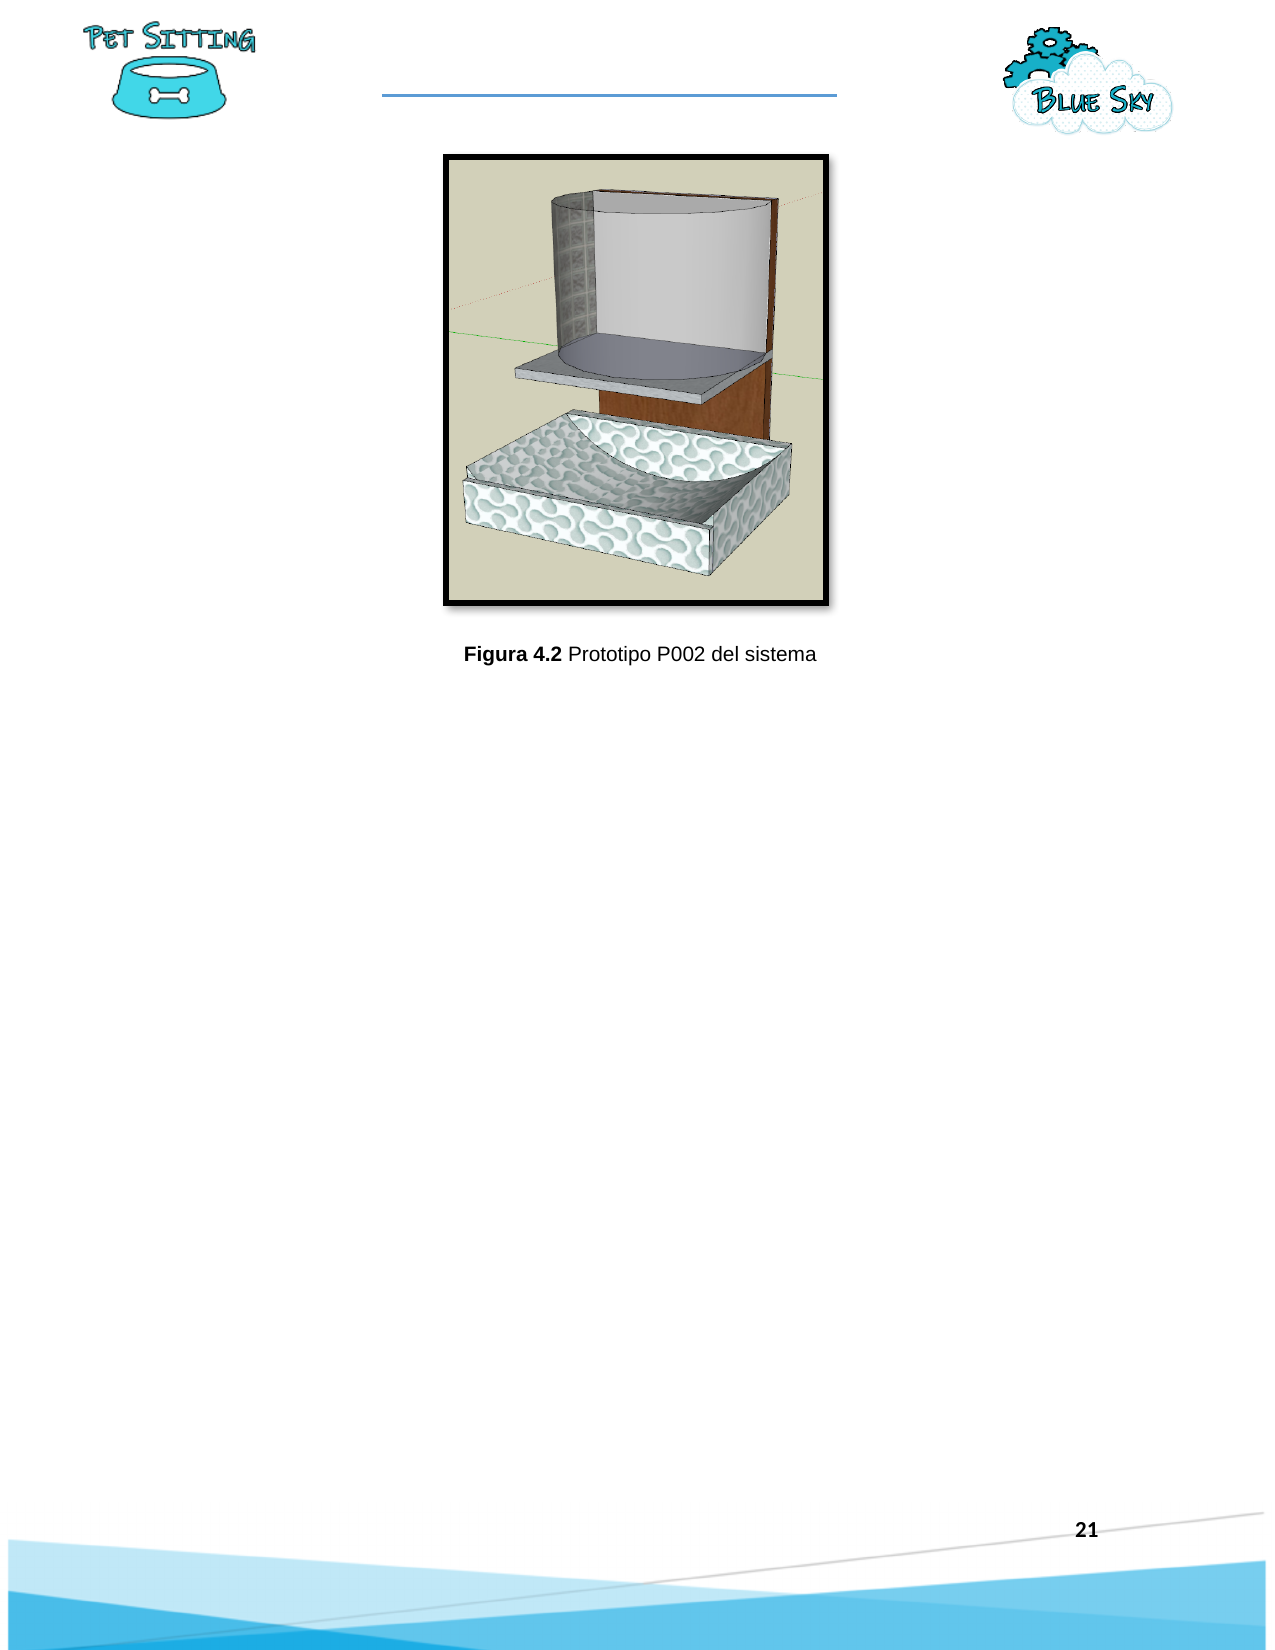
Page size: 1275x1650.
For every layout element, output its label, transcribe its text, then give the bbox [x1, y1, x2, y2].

picture [76, 9, 265, 126]
text Figura 4.2 Prototipo P002 del sistema [177, 642, 1103, 666]
picture [997, 27, 1178, 139]
picture [449, 160, 823, 600]
picture [0, 1502, 1271, 1650]
